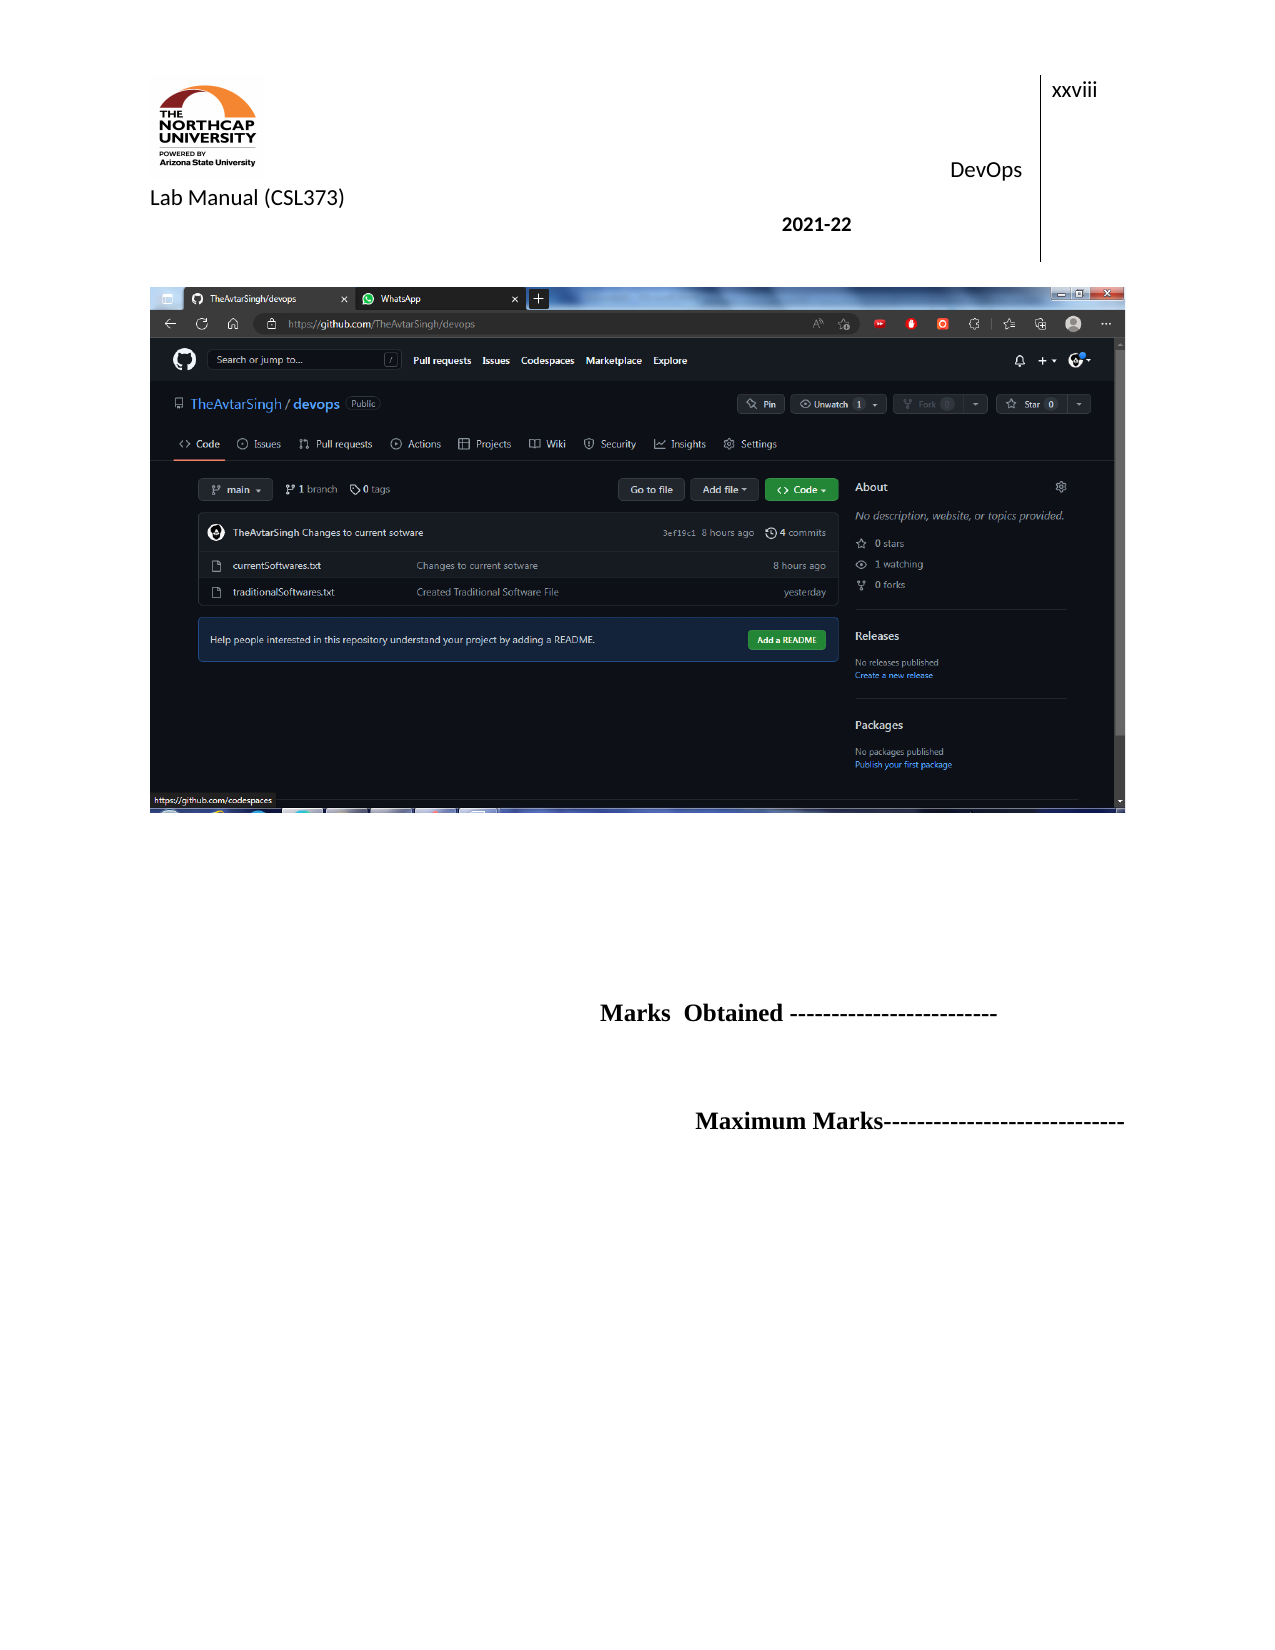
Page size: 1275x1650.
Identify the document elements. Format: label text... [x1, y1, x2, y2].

picture [150, 287, 1125, 813]
text Marks Obtained ------------------------- [600, 998, 1125, 1027]
text Maximum Marks----------------------------- [150, 1106, 1125, 1135]
picture [150, 75, 266, 178]
